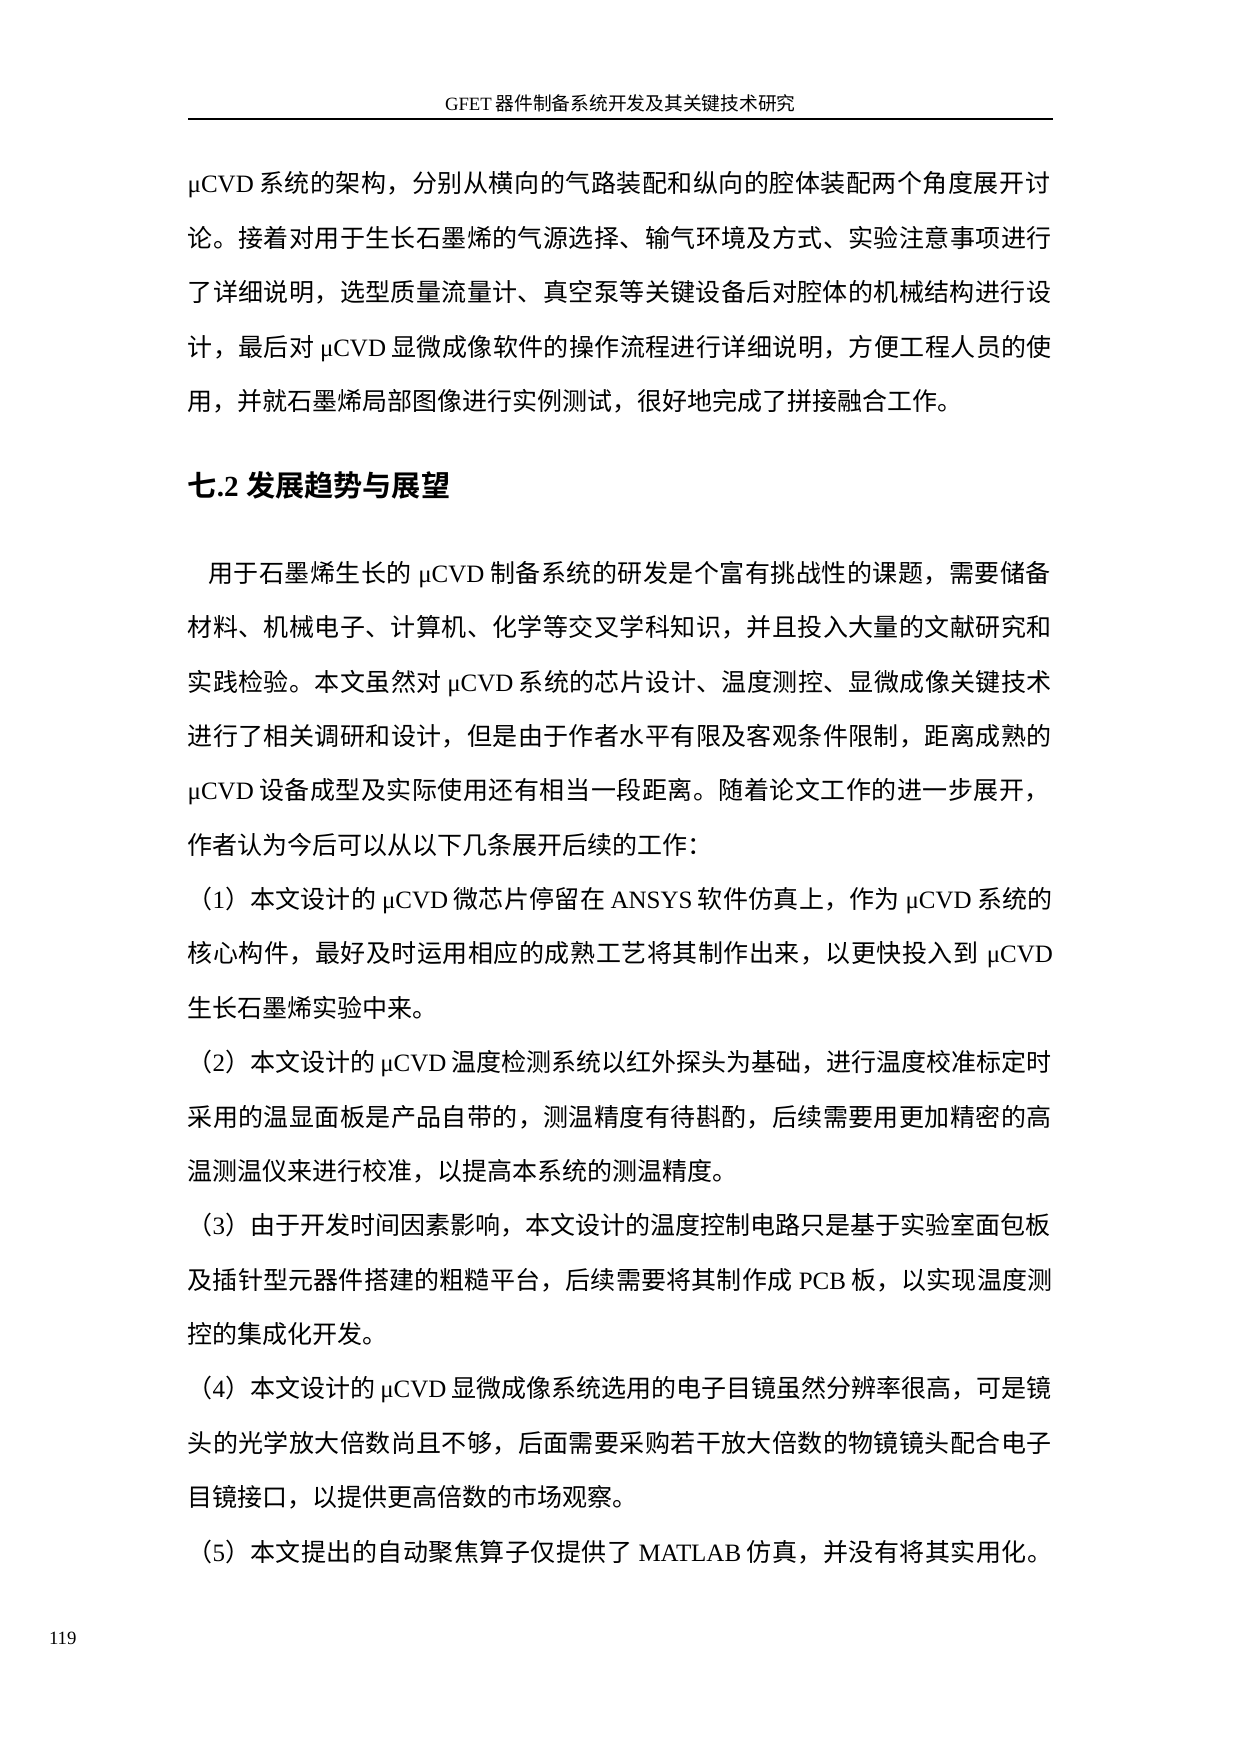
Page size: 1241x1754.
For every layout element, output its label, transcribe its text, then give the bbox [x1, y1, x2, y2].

list 本文设计的μCVD微芯片停留在ANSYS软件仿真上，作为μCVD系统的核心构件，最好及时运用相应的成熟工艺将其制作出来，以更快投入到μCVD生长石墨烯实验中来。 [187, 879, 1053, 1024]
subtitle 发展趋势与展望 [187, 463, 1053, 505]
list 本文设计的μCVD显微成像系统选用的电子目镜虽然分辨率很高，可是镜头的光学放大倍数尚且不够，后面需要采购若干放大倍数的物镜镜头配合电子目镜接口，以提供更高倍数的市场观察。 [187, 1369, 1053, 1514]
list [187, 1532, 1053, 1568]
list 由于开发时间因素影响，本文设计的温度控制电路只是基于实验室面包板及插针型元器件搭建的粗糙平台，后续需要将其制作成PCB板，以实现温度测控的集成化开发。 [187, 1206, 1053, 1351]
list 本文设计的μCVD温度检测系统以红外探头为基础，进行温度校准标定时采用的温显面板是产品自带的，测温精度有待斟酌，后续需要用更加精密的高温测温仪来进行校准，以提高本系统的测温精度。 [187, 1043, 1053, 1188]
text 用于石墨烯生长的μCVD制备系统的研发是个富有挑战性的课题，需要储备材料、机械电子、计算机、化学等交叉学科知识，并且投入大量的文献研究和实践检验。本文虽然对μCVD系统的芯片设计、温度测控、显微成像关键技术进行了相关调研和设计，但是由于作者水平有限及客观条件限制，距离成熟的μCVD设备成型及实际使用还有相当一段距离。随着论文工作的进一步展开，作者认为今后可以从以下几条展开后续的工作： [187, 553, 1053, 861]
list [187, 164, 1053, 418]
